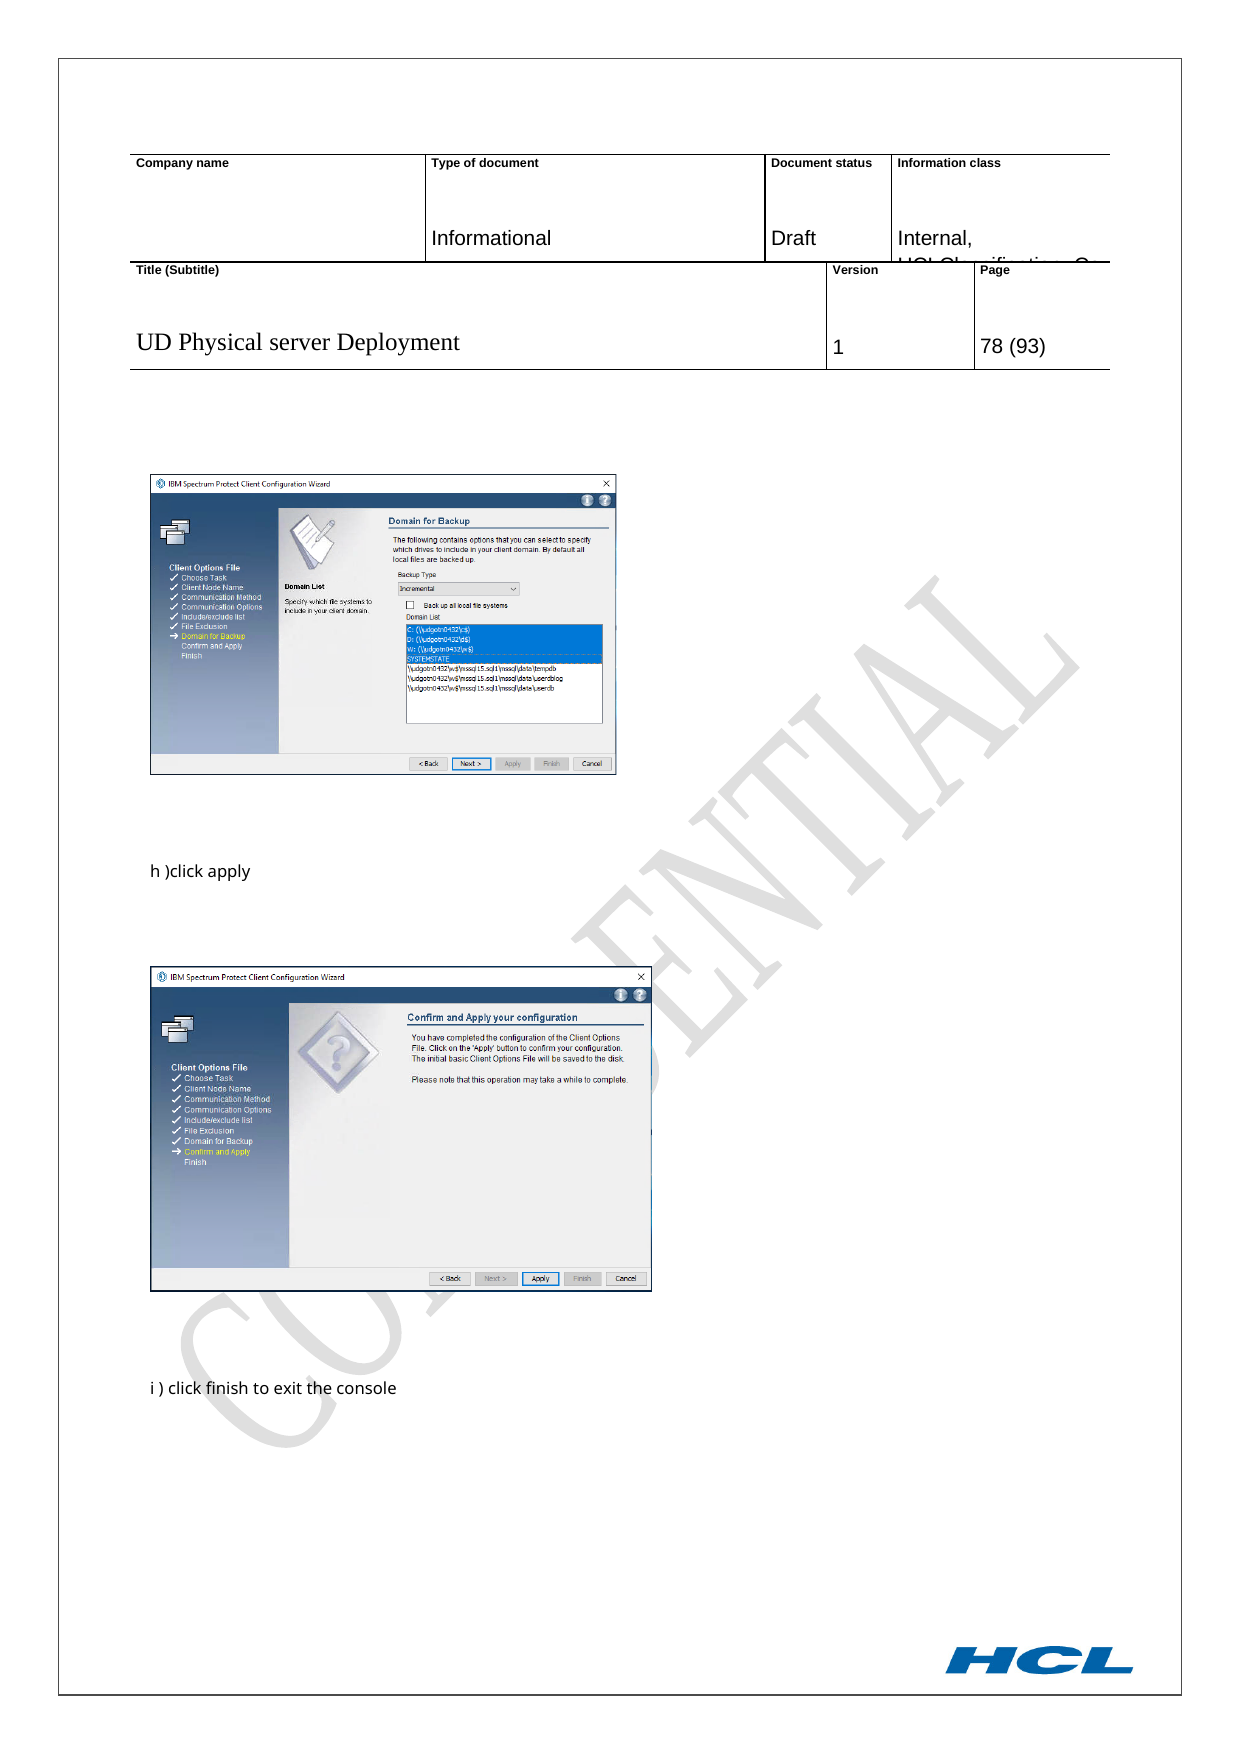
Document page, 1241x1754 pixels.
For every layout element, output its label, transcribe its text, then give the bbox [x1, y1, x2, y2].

text i ) click finish to exit the console [150, 1377, 1090, 1399]
picture [150, 966, 652, 1292]
picture [150, 474, 617, 775]
text h )click apply [150, 860, 1090, 882]
picture [940, 1646, 1135, 1677]
